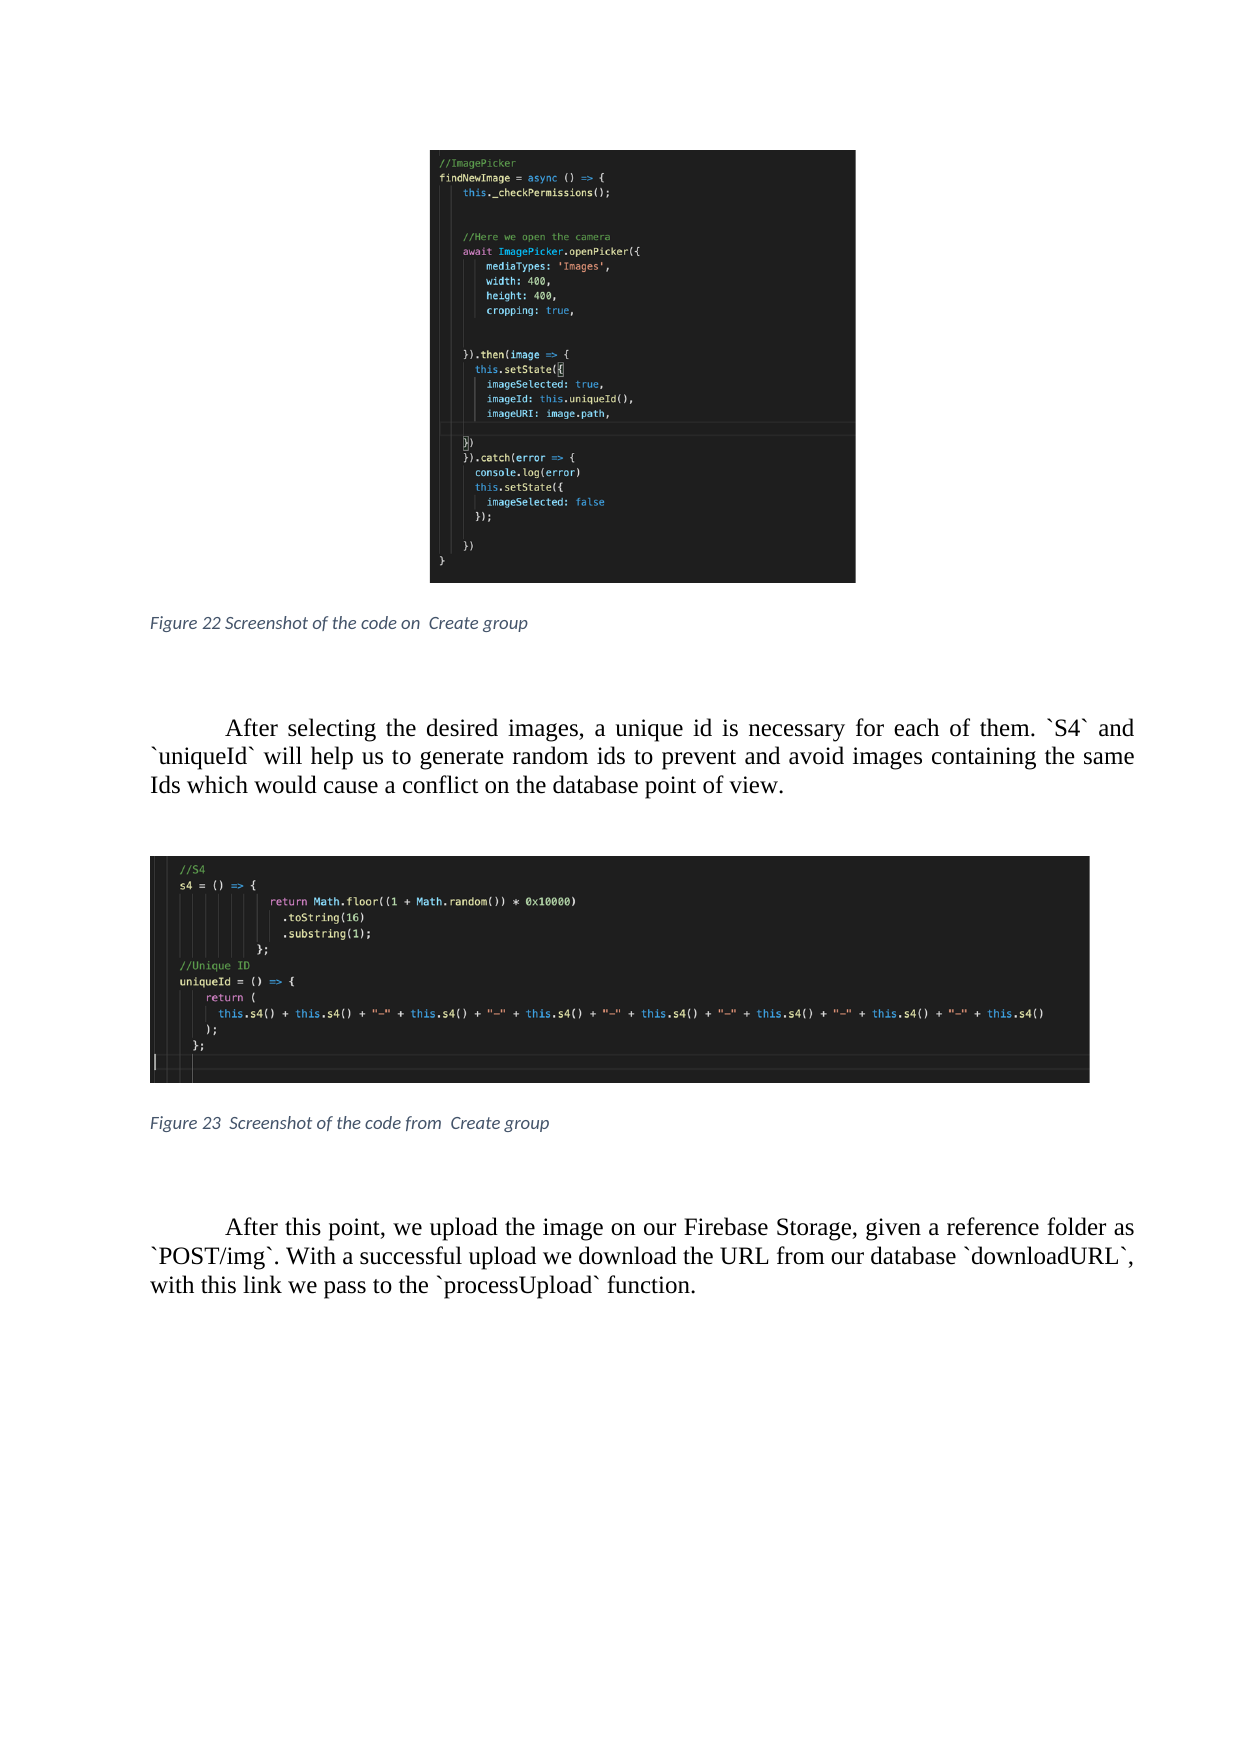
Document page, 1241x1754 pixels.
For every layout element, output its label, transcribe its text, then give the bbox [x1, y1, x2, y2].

text Figure 23 Screenshot of the code from Create group [150, 1111, 1135, 1134]
text Figure 22 Screenshot of the code on Create group [150, 611, 1135, 634]
picture [429, 150, 856, 583]
text After this point, we upload the image on our Firebase Storage, given a reference folder as `POST/img`. With a successful upload we download the URL from our database `downloadURL`, with this link we pass to the `processUpload` function. [150, 1212, 1135, 1299]
picture [150, 856, 1090, 1083]
text After selecting the desired images, a unique id is necessary for each of them. `S4` and `uniqueId` will help us to generate random ids to prevent and avoid images containing the same Ids which would cause a conflict on the database point of view. [150, 713, 1135, 799]
